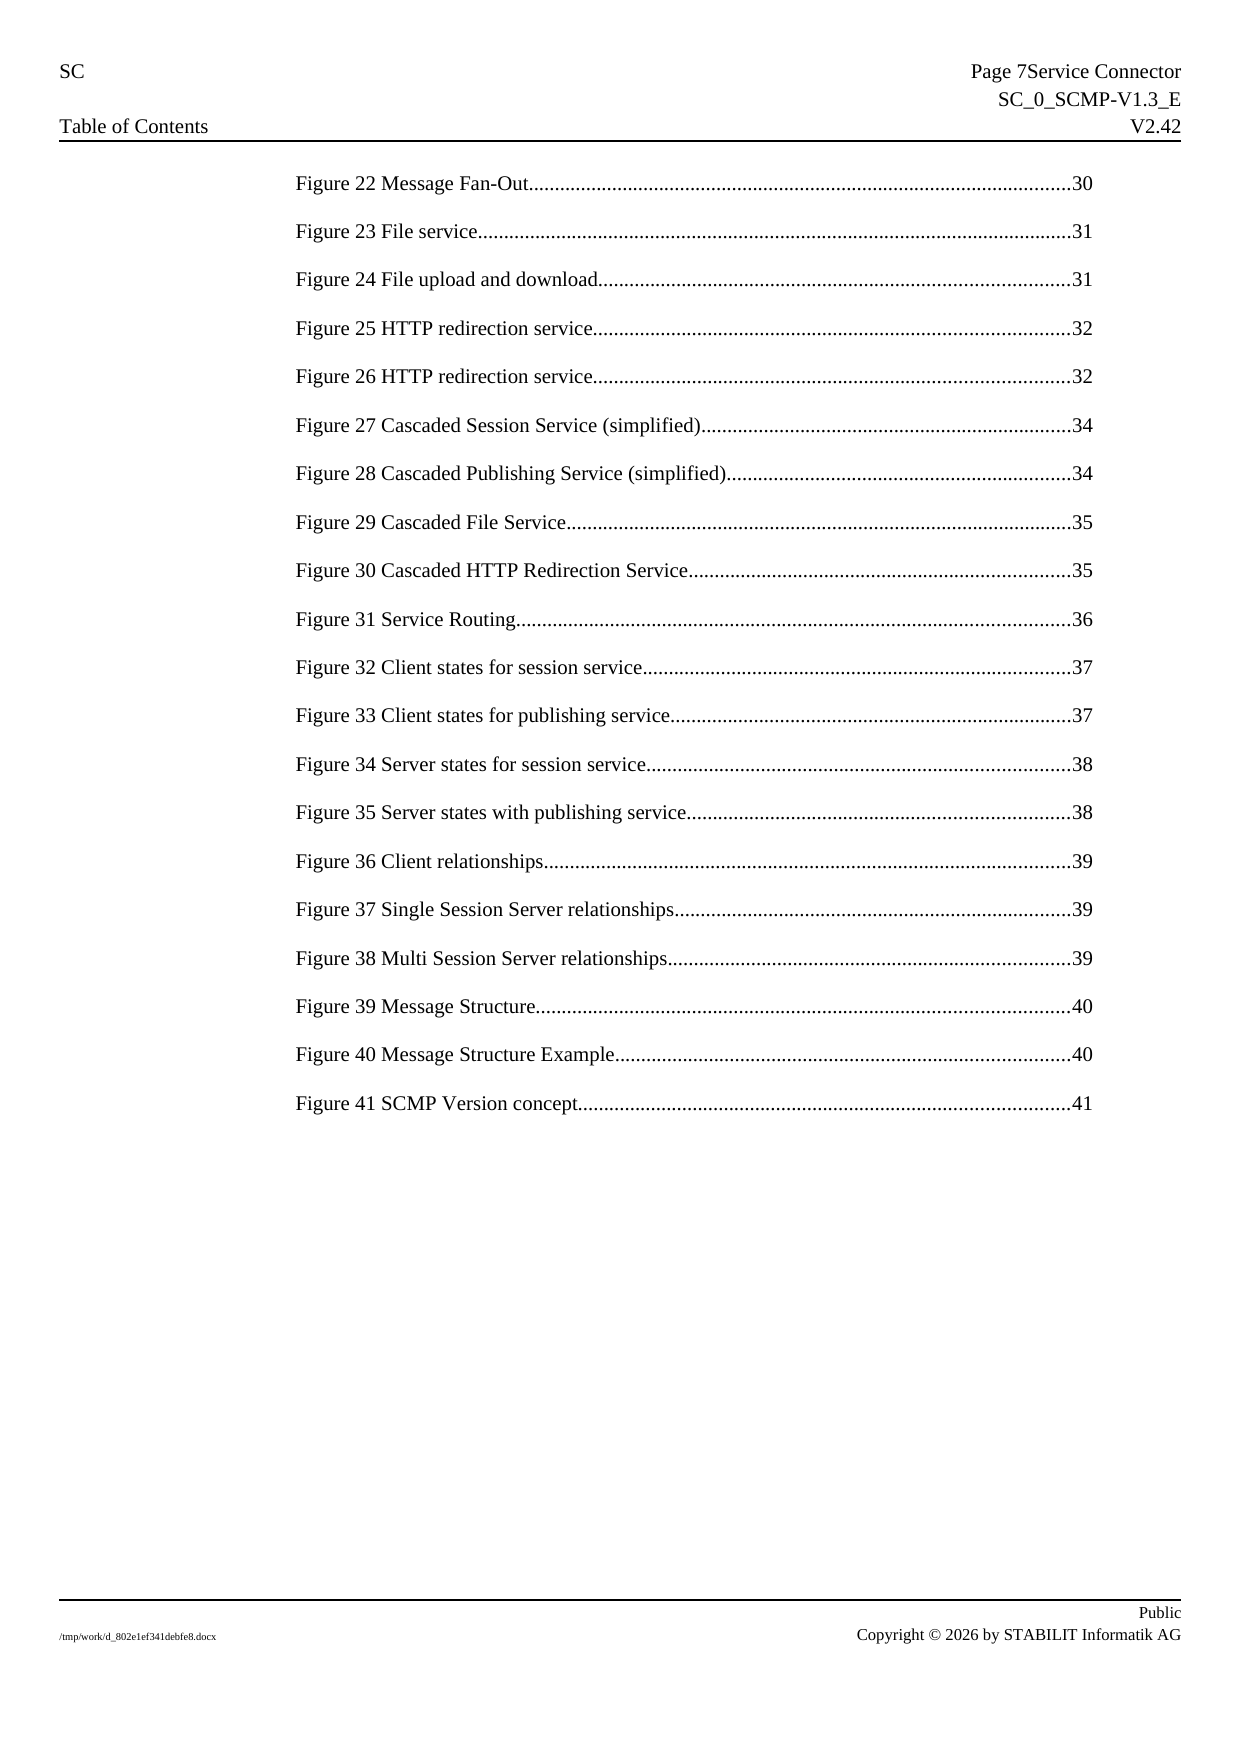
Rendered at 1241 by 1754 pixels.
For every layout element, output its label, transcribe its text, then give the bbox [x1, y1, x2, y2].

text Figure 36 Client relationships 39 [295, 849, 1092, 873]
text Figure 34 Server states for session service 38 [295, 752, 1092, 776]
text Figure 22 Message Fan-Out 30 [295, 171, 1092, 194]
text Figure 31 Service Routing 36 [295, 606, 1092, 631]
text Figure 33 Client states for publishing service 37 [295, 703, 1092, 727]
text Figure 23 File service 31 [295, 219, 1092, 243]
text Figure 27 Cascaded Session Service (simplified) 34 [295, 413, 1092, 437]
text Figure 29 Cascaded File Service 35 [295, 509, 1092, 534]
text Figure 26 HTTP redirection service 32 [295, 364, 1092, 388]
text Figure 30 Cascaded HTTP Redirection Service 35 [295, 558, 1092, 582]
text Figure 37 Single Session Server relationships 39 [295, 897, 1092, 921]
text Figure 39 Message Structure 40 [295, 994, 1092, 1018]
text Figure 41 SCMP Version concept 41 [295, 1091, 1092, 1115]
text Figure 25 HTTP redirection service 32 [295, 316, 1092, 340]
text Figure 40 Message Structure Example 40 [295, 1042, 1092, 1066]
text Figure 35 Server states with publishing service 38 [295, 800, 1092, 824]
text Figure 32 Client states for session service 37 [295, 655, 1092, 679]
text Figure 24 File upload and download. 31 [295, 267, 1092, 291]
text Figure 28 Cascaded Publishing Service (simplified) 34 [295, 461, 1092, 485]
text Figure 38 Multi Session Server relationships 39 [295, 946, 1092, 969]
